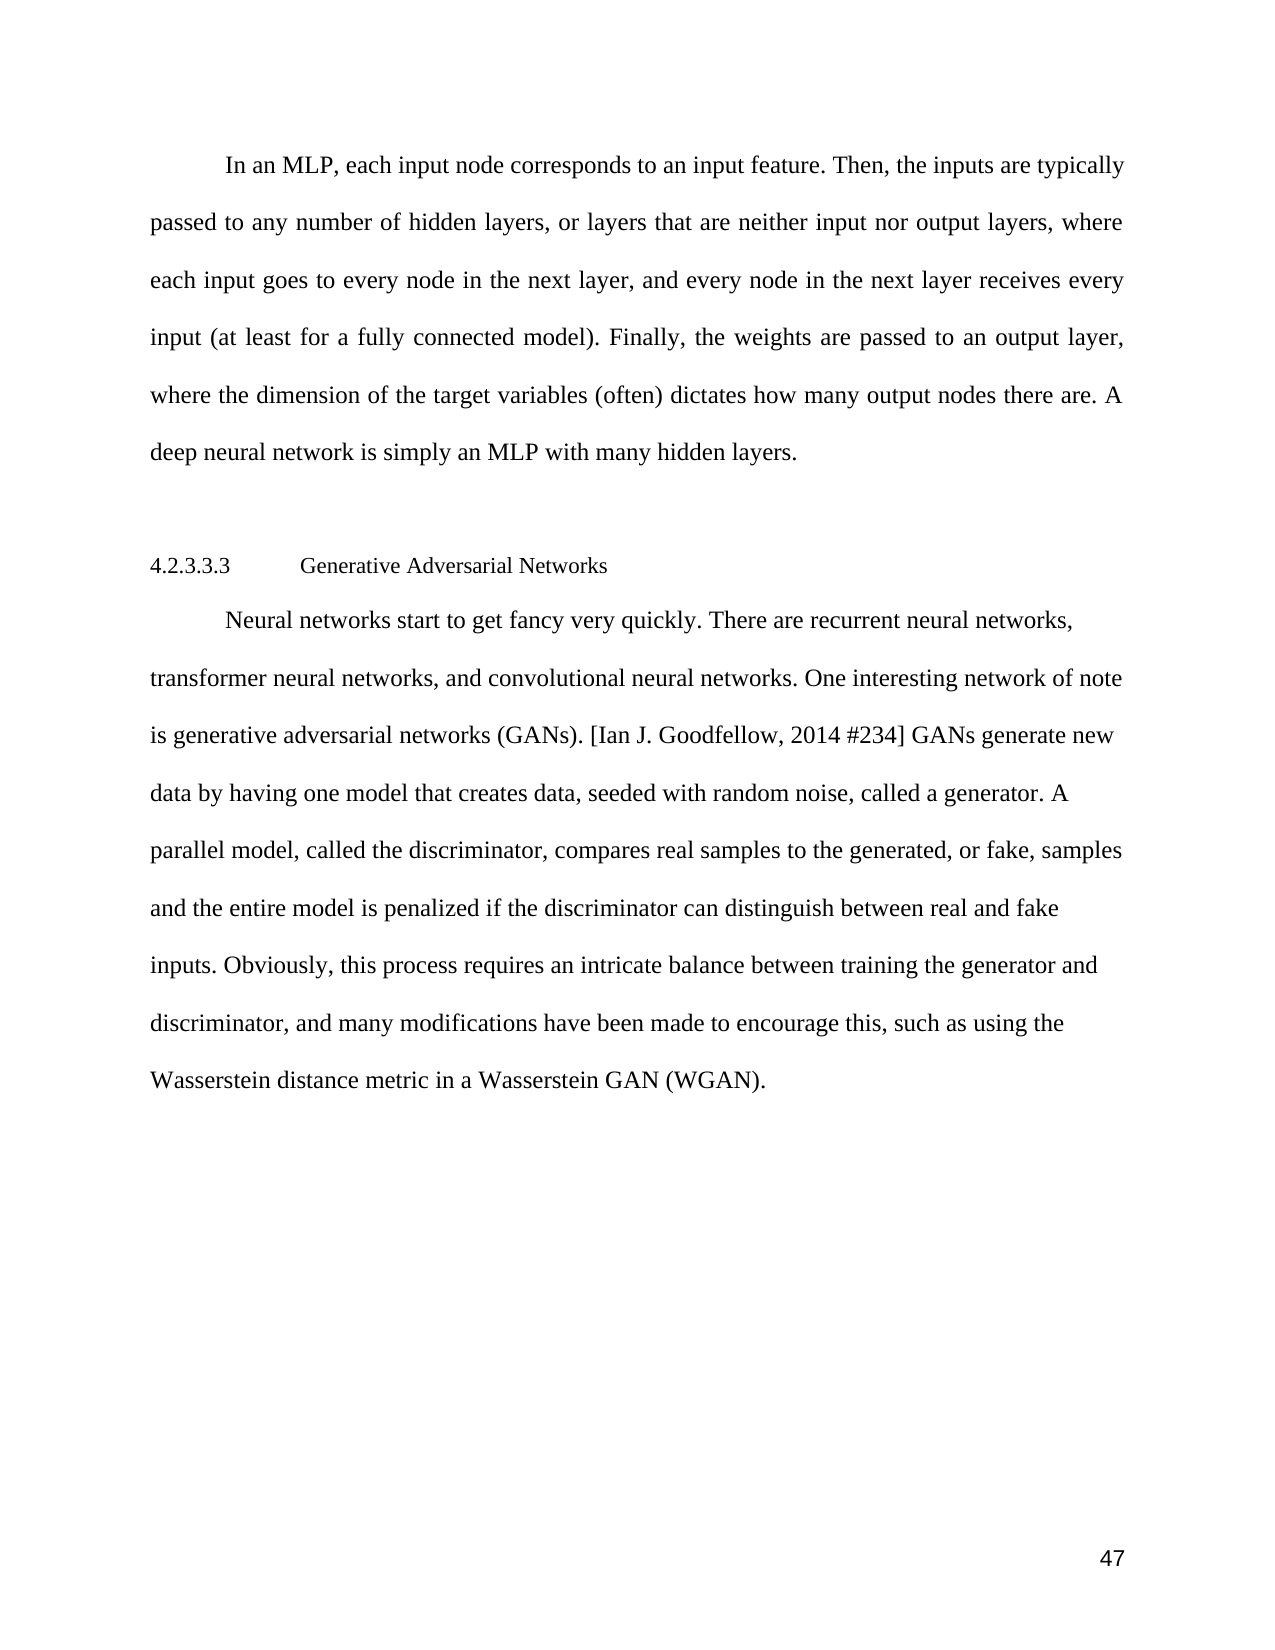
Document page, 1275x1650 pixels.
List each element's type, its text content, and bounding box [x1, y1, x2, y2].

text In an MLP, each input node corresponds to an input feature. Then, the inputs are typically passed to any number of hidden layers, or layers that are neither input nor output layers, where each input goes to every node in the next layer, and every node in the next layer receives every input (at least for a fully connected model). Finally, the weights are passed to an output layer, where the dimension of the target variables (often) dictates how many output nodes there are. A deep neural network is simply an MLP with many hidden layers. [150, 150, 1125, 466]
text Neural networks start to get fancy very quickly. There are recurrent neural networks, transformer neural networks, and convolutional neural networks. One interesting network of note is generative adversarial networks (GANs). [Ian J. Goodfellow, 2014 #234] GANs generate new data by having one model that creates data, seeded with random noise, called a generator. A parallel model, called the discriminator, compares real samples to the generated, or fake, samples and the entire model is penalized if the discriminator can distinguish between real and fake inputs. Obviously, this process requires an intricate balance between training the generator and discriminator, and many modifications have been made to encourage this, such as using the Wasserstein distance metric in a Wasserstein GAN (WGAN). [150, 605, 1125, 1094]
list Generative Adversarial Networks [150, 552, 1125, 579]
